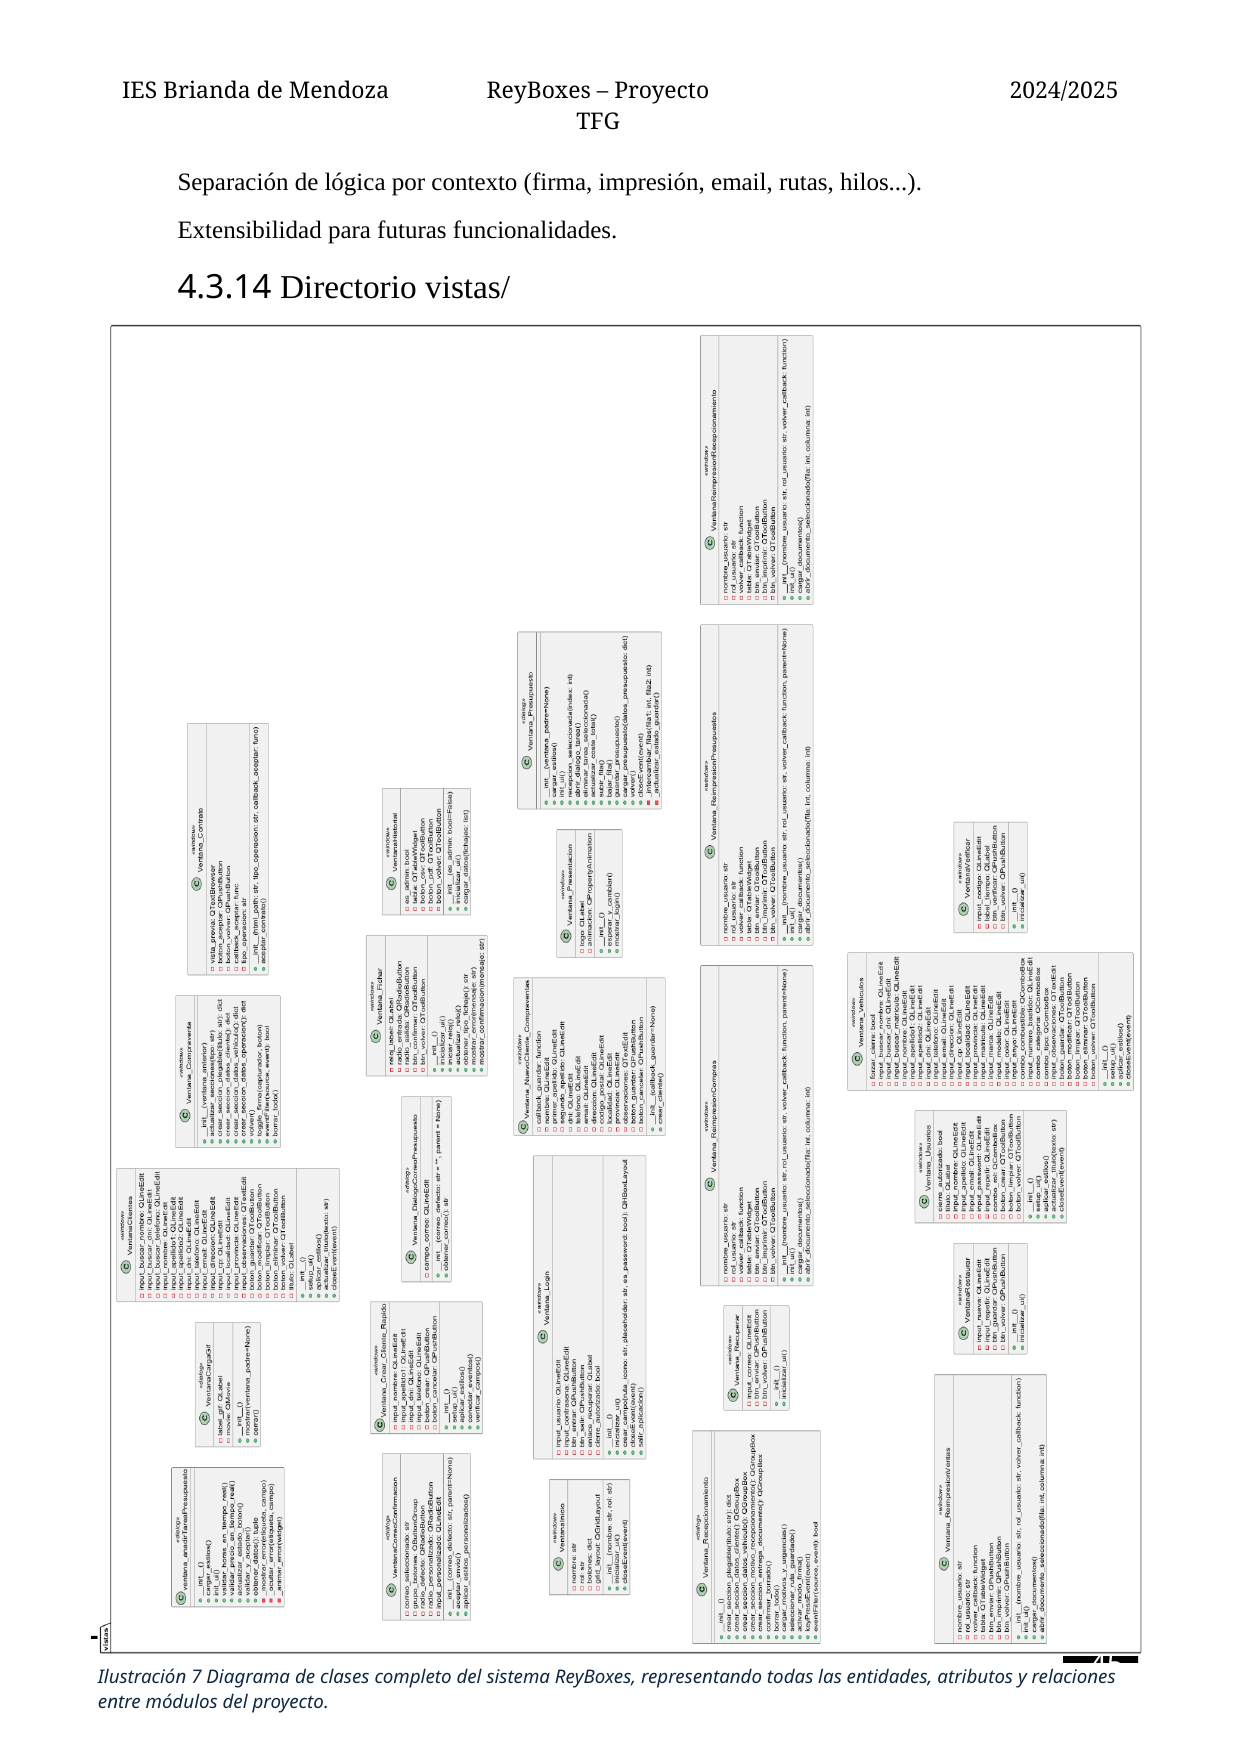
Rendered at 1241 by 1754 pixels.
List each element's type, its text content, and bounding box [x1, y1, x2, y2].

text Extensibilidad para futuras funcionalidades. [177, 215, 1063, 244]
text Separación de lógica por contexto (firma, impresión, email, rutas, hilos...). [177, 167, 1063, 196]
text 4.3.14 Directorio vistas/ [177, 263, 1063, 308]
picture [98, 324, 1143, 1656]
